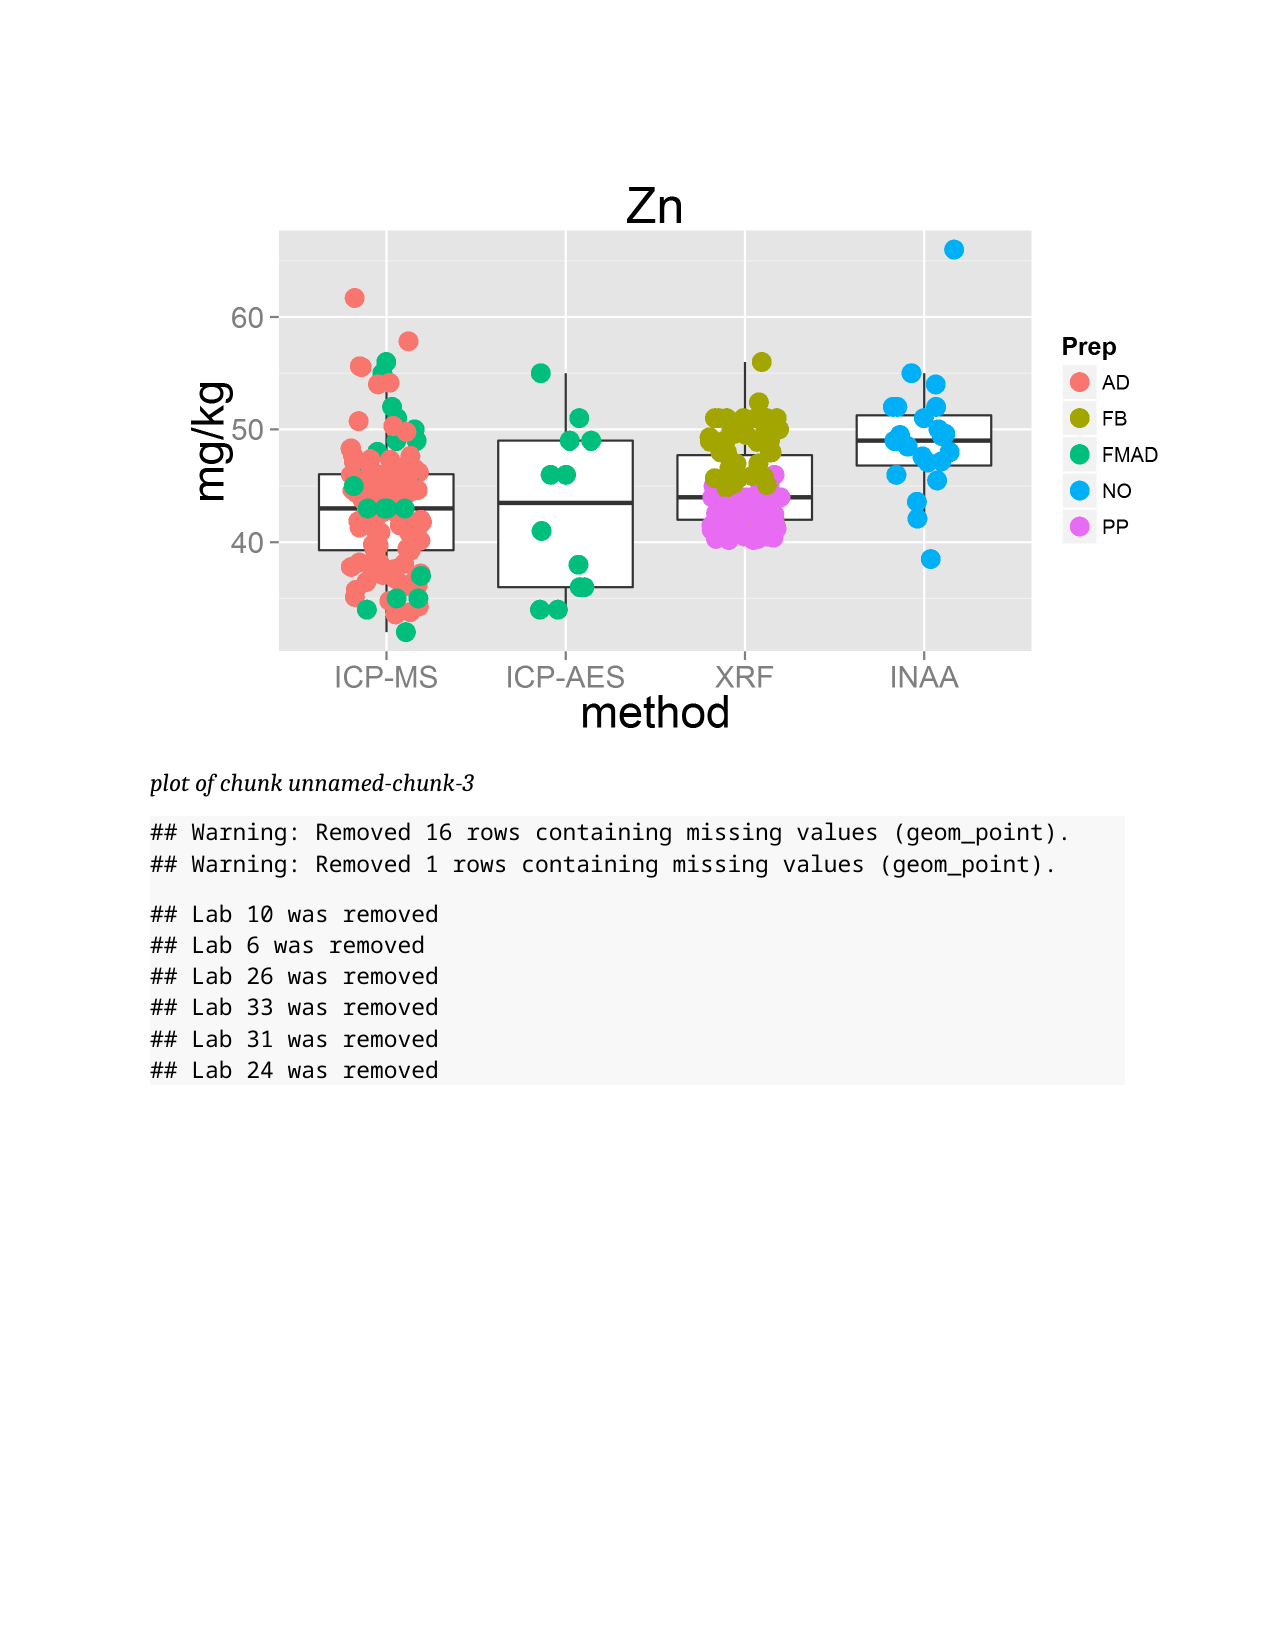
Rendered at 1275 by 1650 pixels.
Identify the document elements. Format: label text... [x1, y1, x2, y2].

text plot of chunk unnamed-chunk-3 [150, 769, 1125, 797]
picture [168, 150, 1221, 750]
text ## Warning: Removed 16 rows containing missing values (geom_point). ## Warning: Removed 1 rows containing missing values (geom_point). [150, 816, 1125, 879]
text ## Lab 10 was removed ## Lab 6 was removed ## Lab 26 was removed ## Lab 33 was removed ## Lab 31 was removed ## Lab 24 was removed [150, 897, 1125, 1085]
